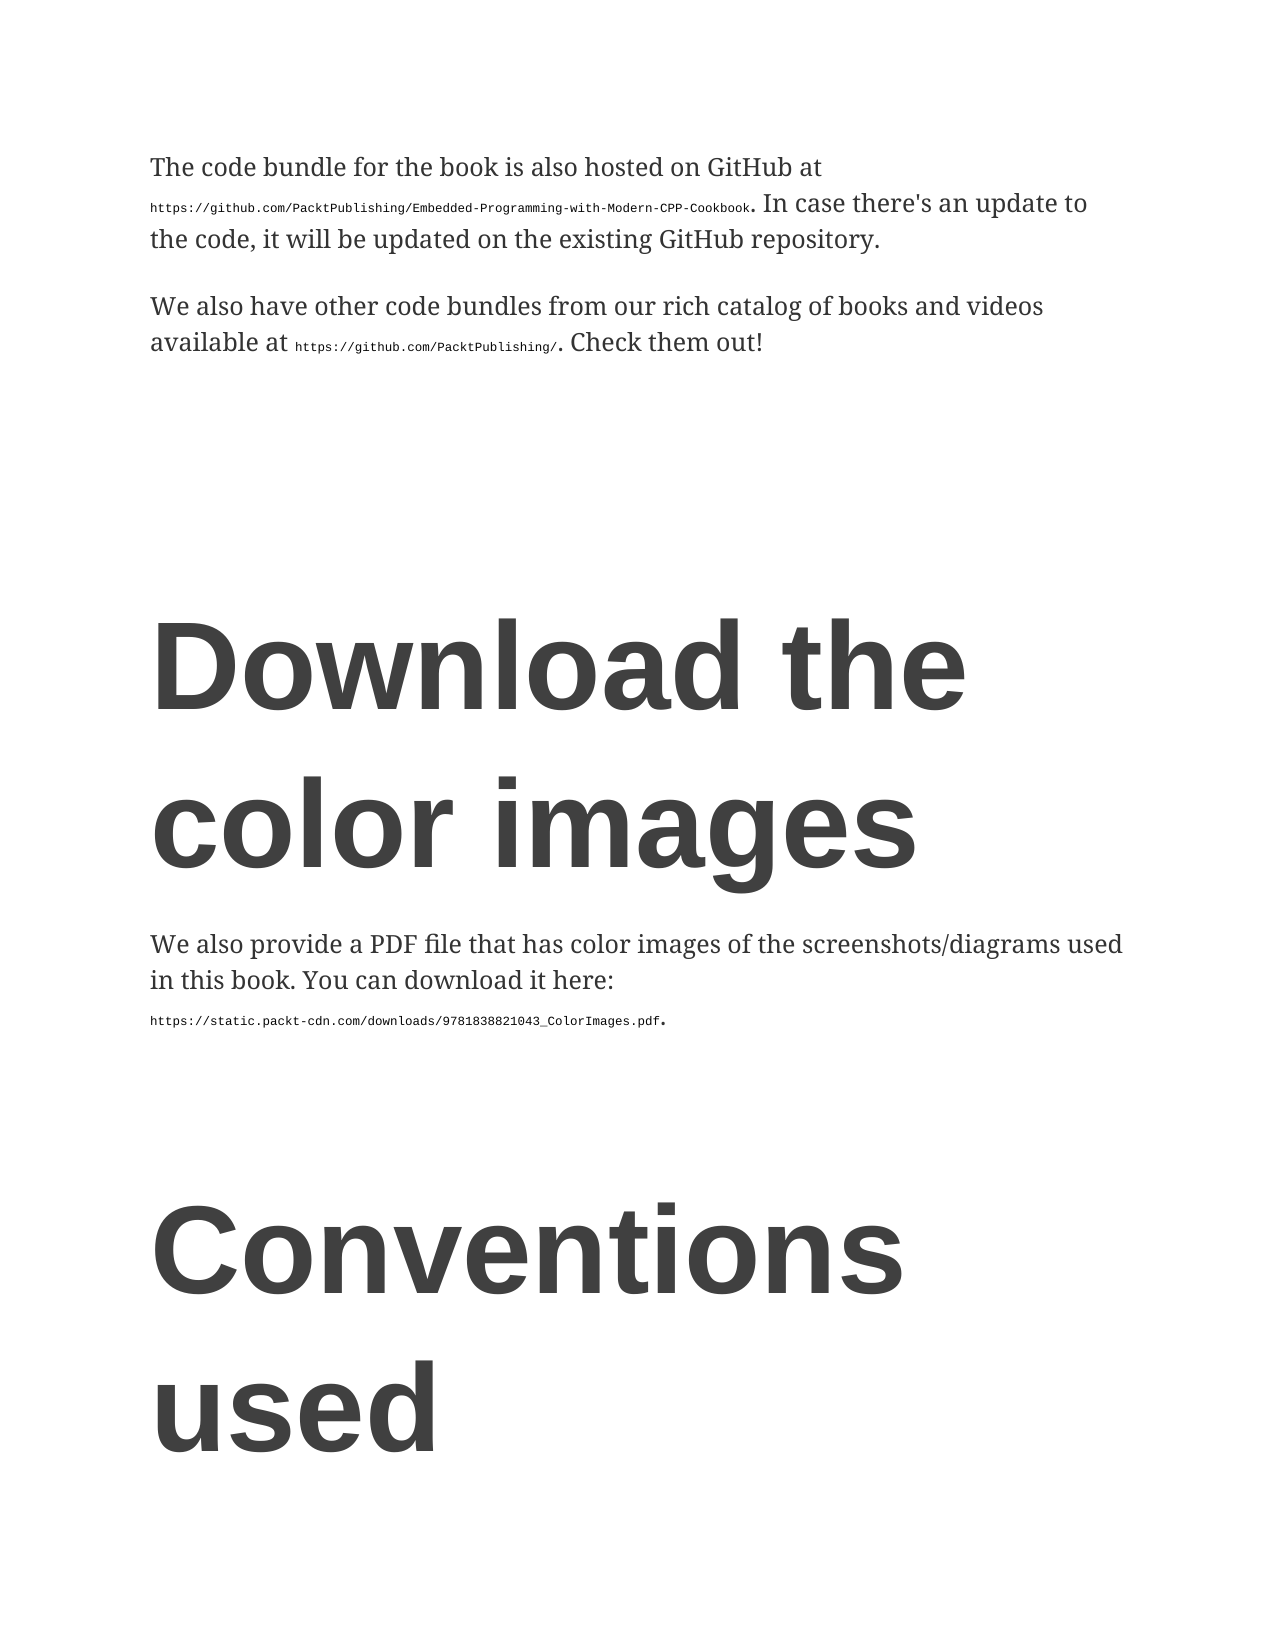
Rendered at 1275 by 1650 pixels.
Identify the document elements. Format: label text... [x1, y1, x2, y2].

subtitle Conventions used [150, 1176, 1125, 1478]
text We also have other code bundles from our rich catalog of books and videos available at https://github.com/PacktPublishing/. Check them out! [150, 288, 1125, 358]
subtitle Download the color images [150, 592, 1125, 894]
text We also provide a PDF file that has color images of the screenshots/diagrams used in this book. You can download it here: https://static.packt-cdn.com/downloads/9781838821043_ColorImages.pdf. [150, 927, 1125, 1033]
text The code bundle for the book is also hosted on GitHub at https://github.com/PacktPublishing/Embedded-Programming-with-Modern-CPP-Cookbook. In case there's an update to the code, it will be updated on the existing GitHub repository. [150, 150, 1125, 256]
